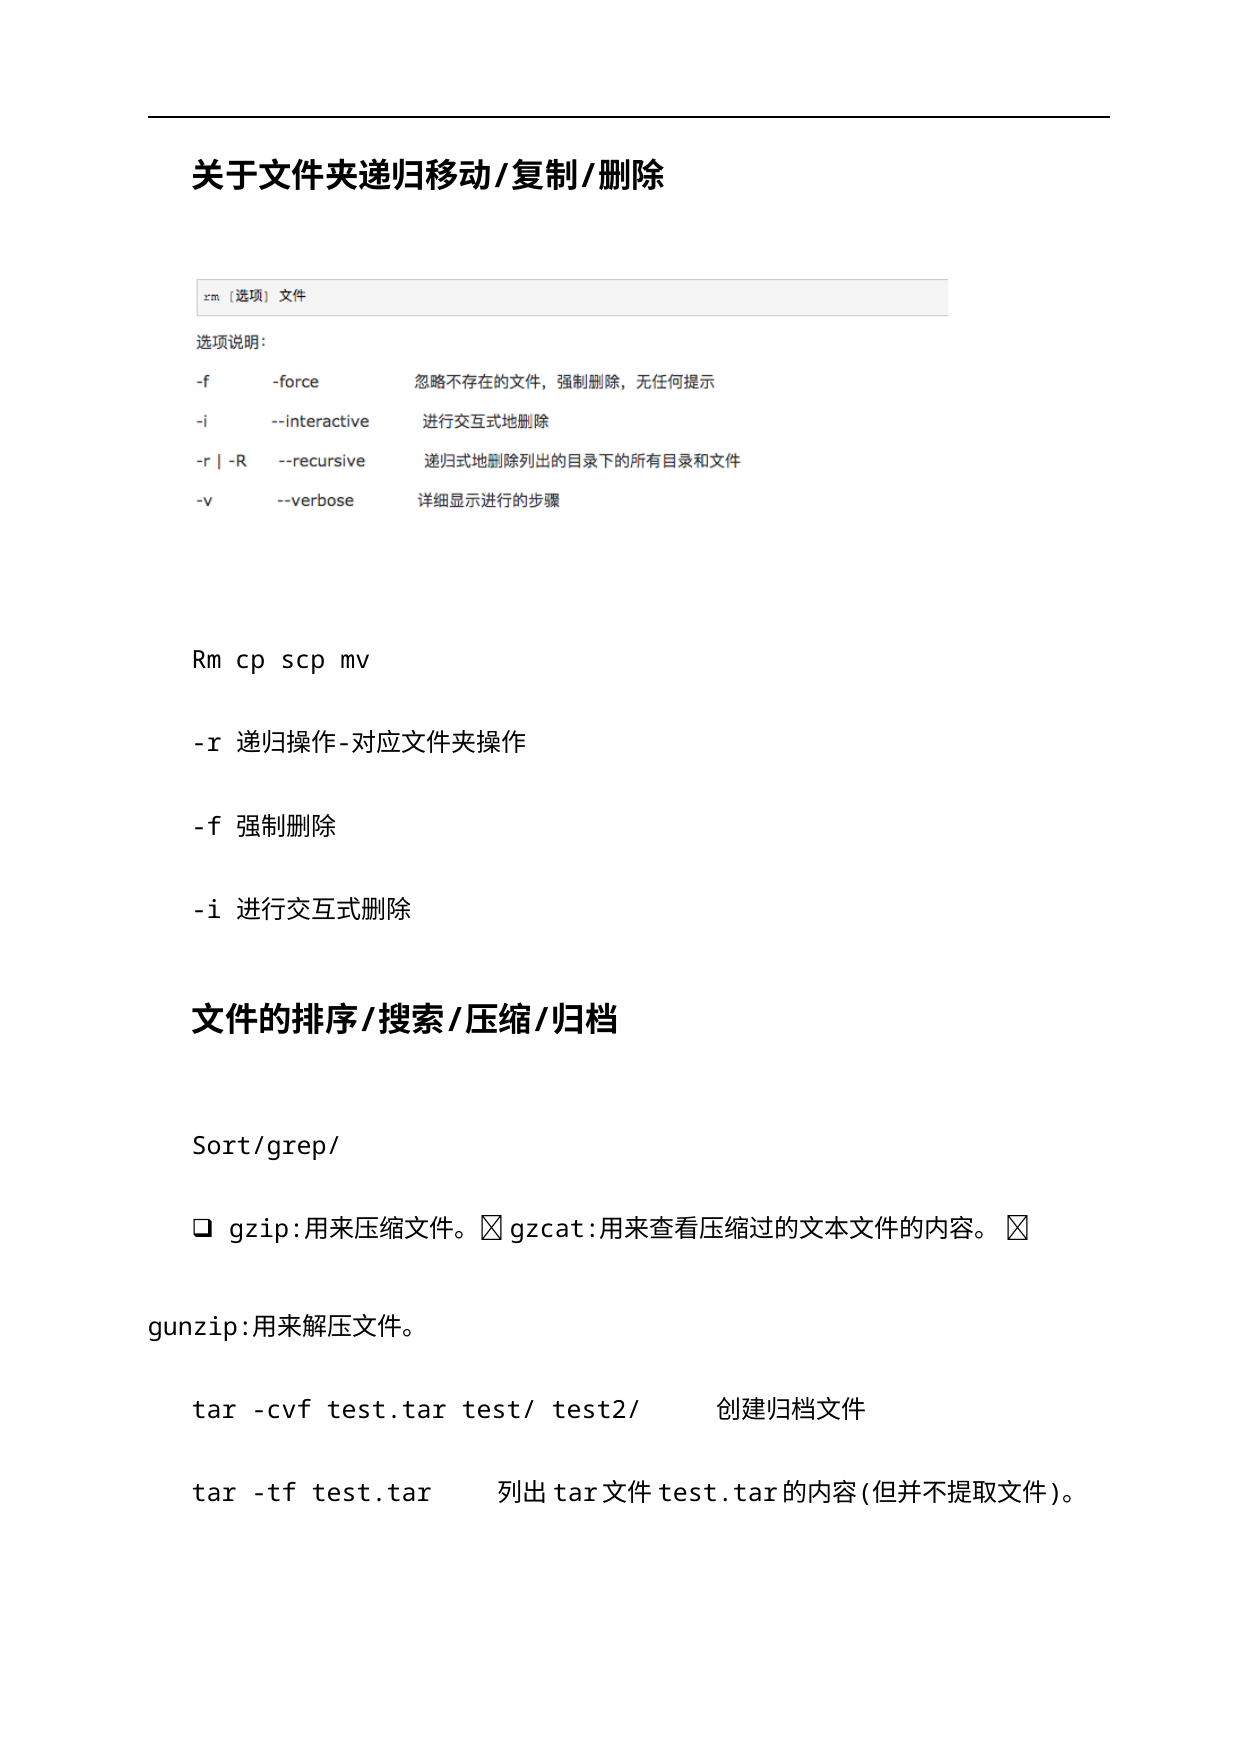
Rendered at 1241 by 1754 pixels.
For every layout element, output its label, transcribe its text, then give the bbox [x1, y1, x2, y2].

text -f 强制删除 [148, 792, 1110, 857]
subtitle 关于文件夹递归移动/复制/删除 [148, 140, 1110, 205]
subtitle 文件的排序/搜索/压缩/归档 [148, 985, 1110, 1050]
picture [191, 279, 949, 549]
text tar -cvf test.tar test/ test2/ 创建归档文件 [148, 1375, 1110, 1440]
text Sort/grep/ [148, 1112, 1110, 1177]
text gzip:用来压缩文件。 gzcat:用来查看压缩过的文本文件的内容。 gunzip:用来解压文件。 [148, 1194, 1110, 1357]
text -r 递归操作-对应文件夹操作 [148, 708, 1110, 773]
text Rm cp scp mv [148, 627, 1110, 692]
text -i 进行交互式删除 [148, 875, 1110, 940]
text tar -tf test.tar 列出tar文件test.tar的内容(但并不提取文件)。 [148, 1458, 1110, 1523]
